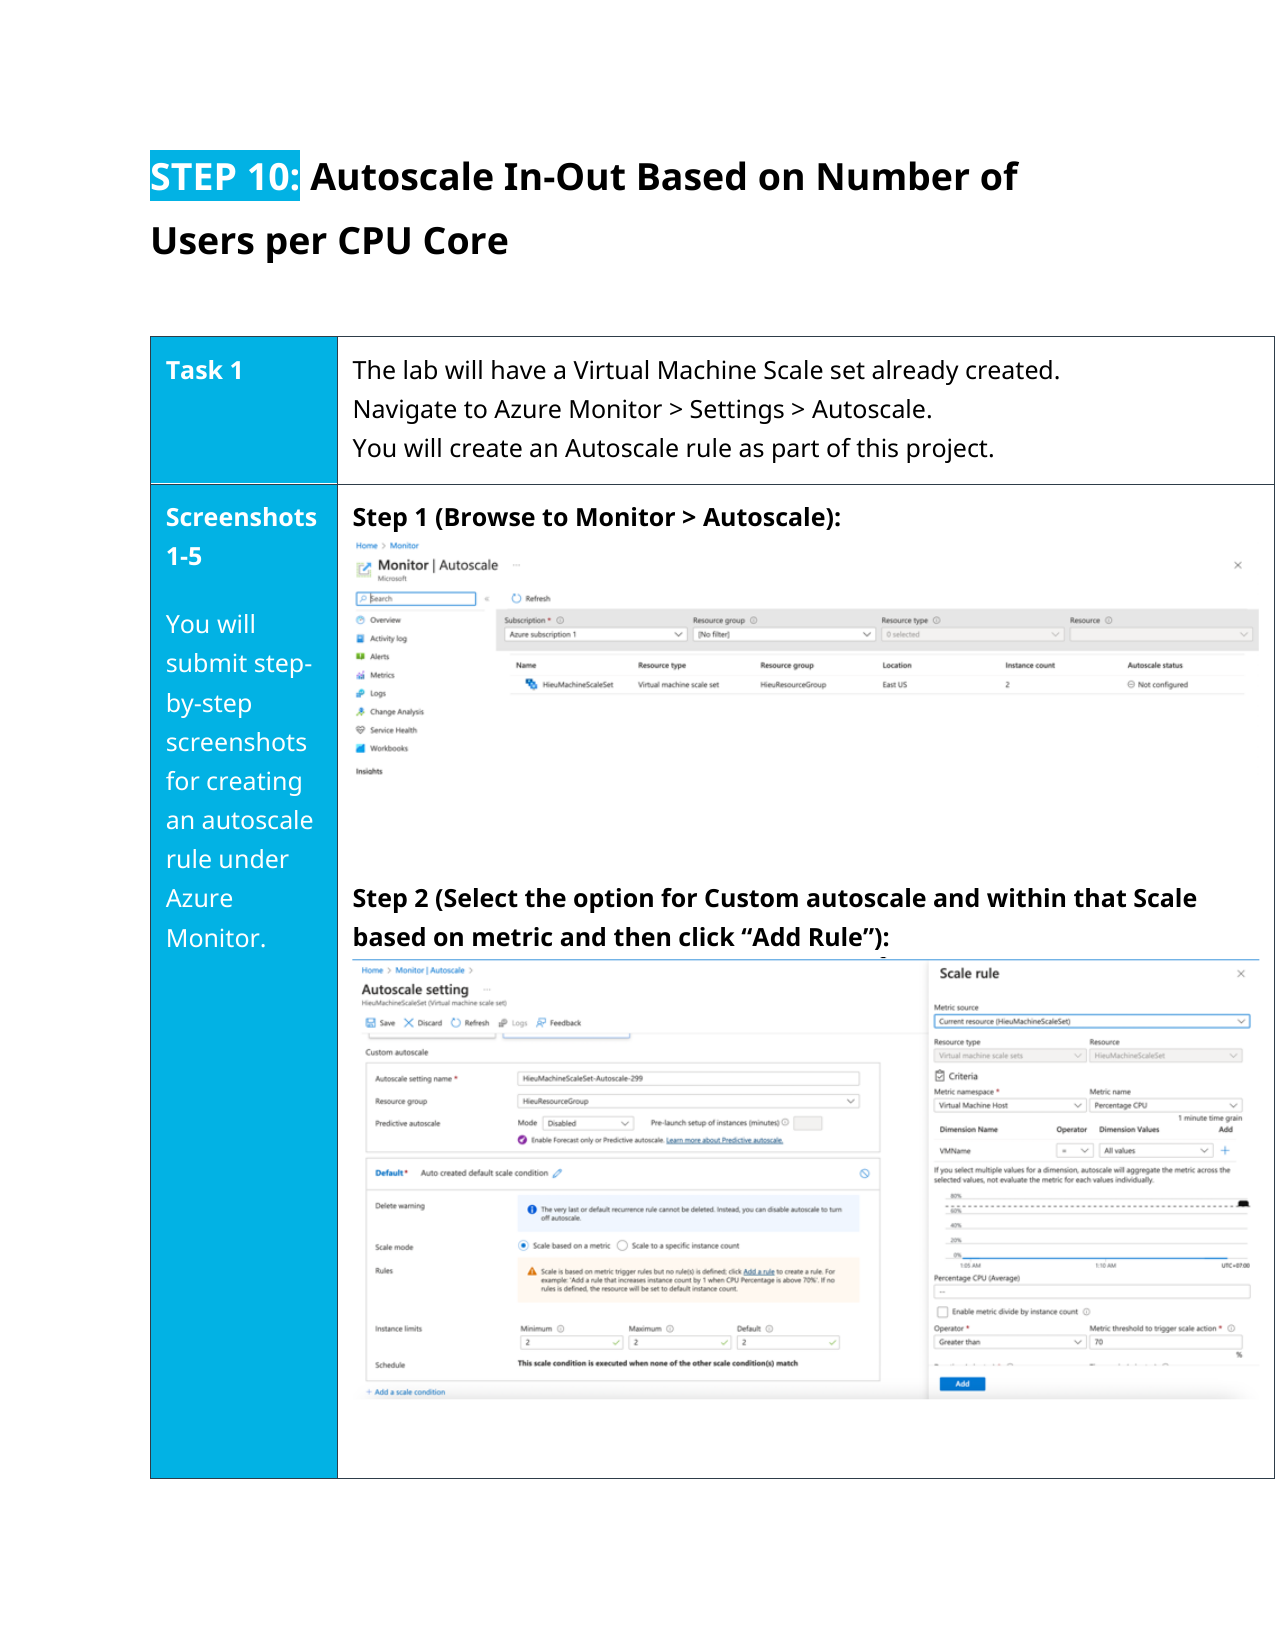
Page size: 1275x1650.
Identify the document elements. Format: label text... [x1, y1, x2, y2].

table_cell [338, 485, 1274, 1478]
subtitle STEP 10: Autoscale In-Out Based on Number of Users per CPU Core [150, 150, 1125, 269]
table_header Task 1 [151, 337, 337, 483]
picture [352, 537, 1260, 805]
table_header The lab will have a Virtual Machine Scale set already created. Navigate to Azure Monitor > Settings > Autoscale. You will create an Autoscale rule as part of this project. [338, 337, 1274, 483]
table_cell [151, 485, 337, 1478]
picture [352, 957, 1260, 1424]
